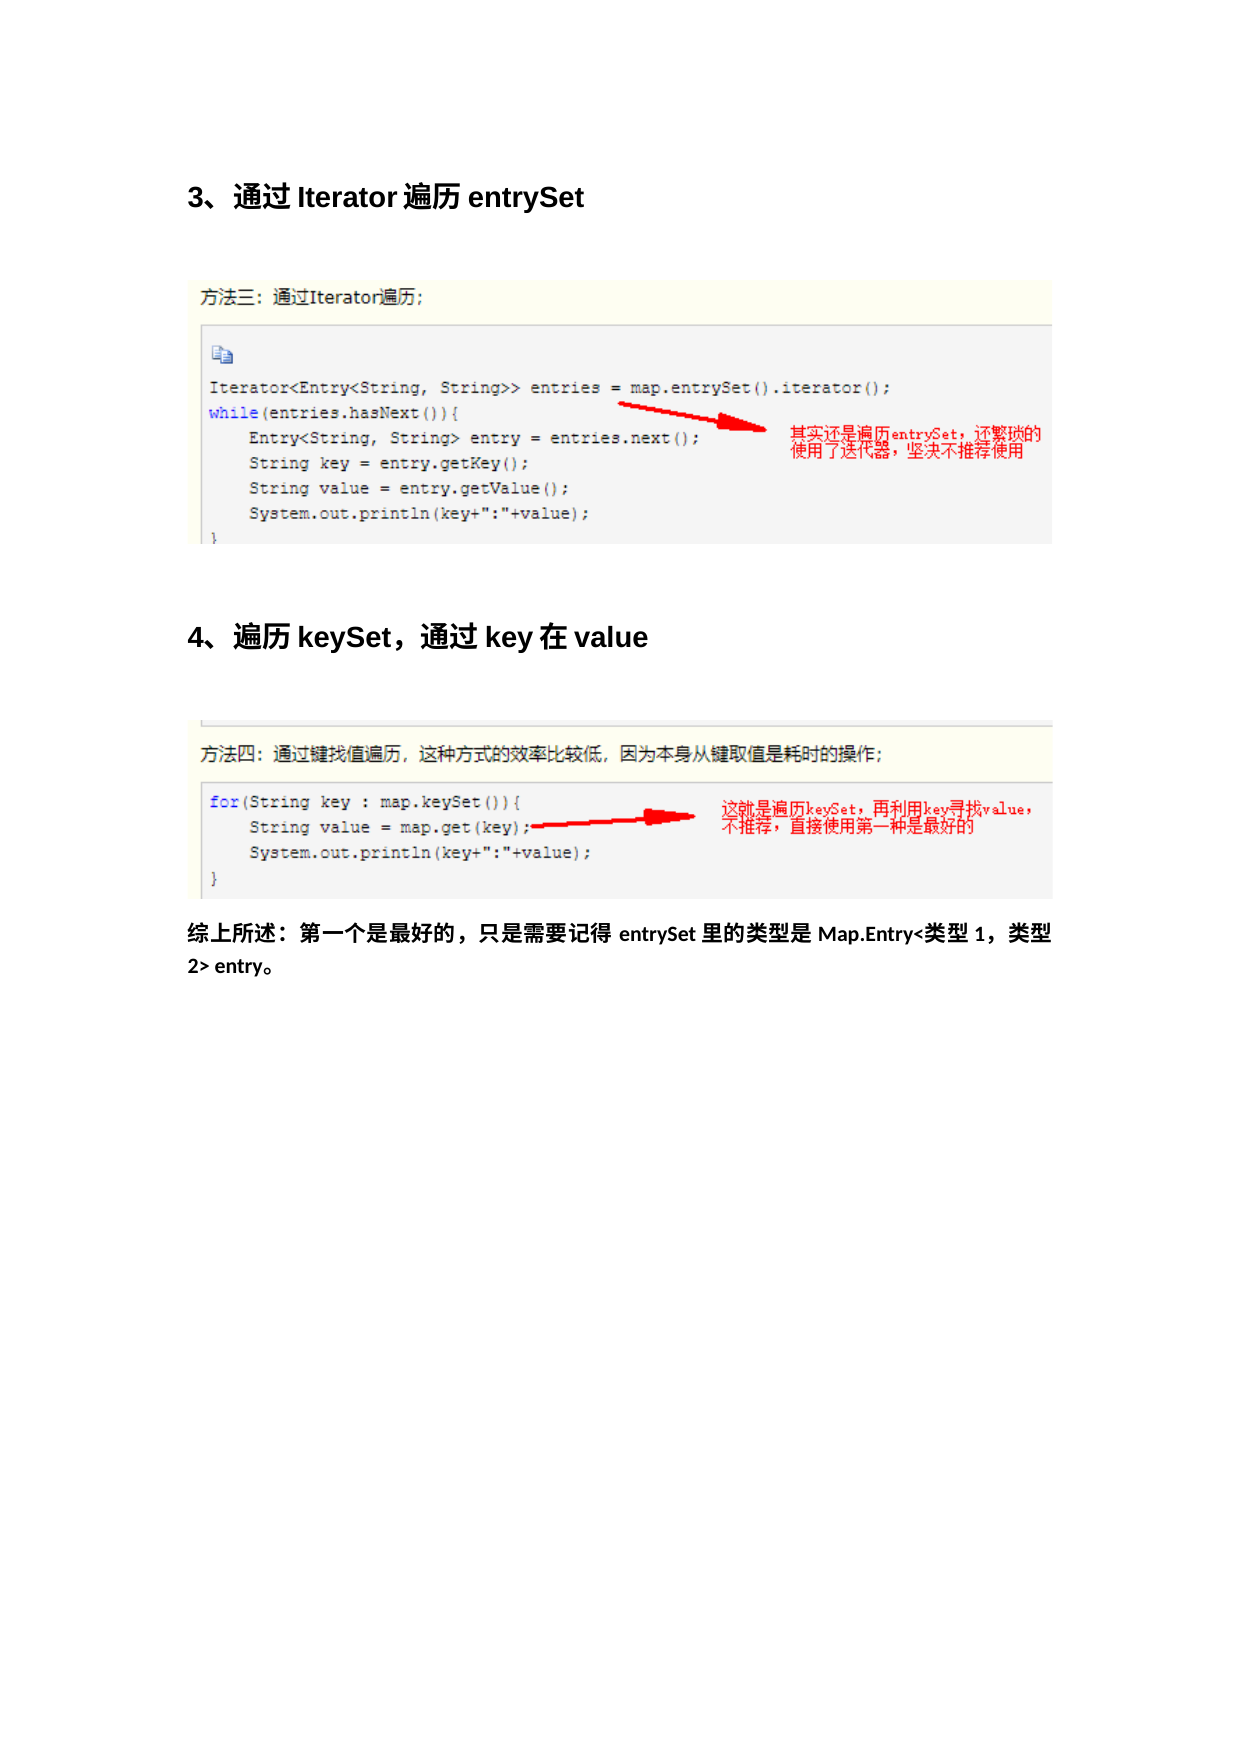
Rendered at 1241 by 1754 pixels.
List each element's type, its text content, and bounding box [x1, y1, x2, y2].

subtitle 3、通过Iterator遍历entrySet [187, 162, 1053, 227]
picture [187, 720, 1053, 899]
list 综上所述：第一个是最好的，只是需要记得entrySet里的类型是Map.Entry<类型1，类型2> entry。 [187, 916, 1053, 981]
picture [187, 280, 1053, 544]
subtitle 4、遍历keySet，通过key在value [187, 602, 1053, 667]
